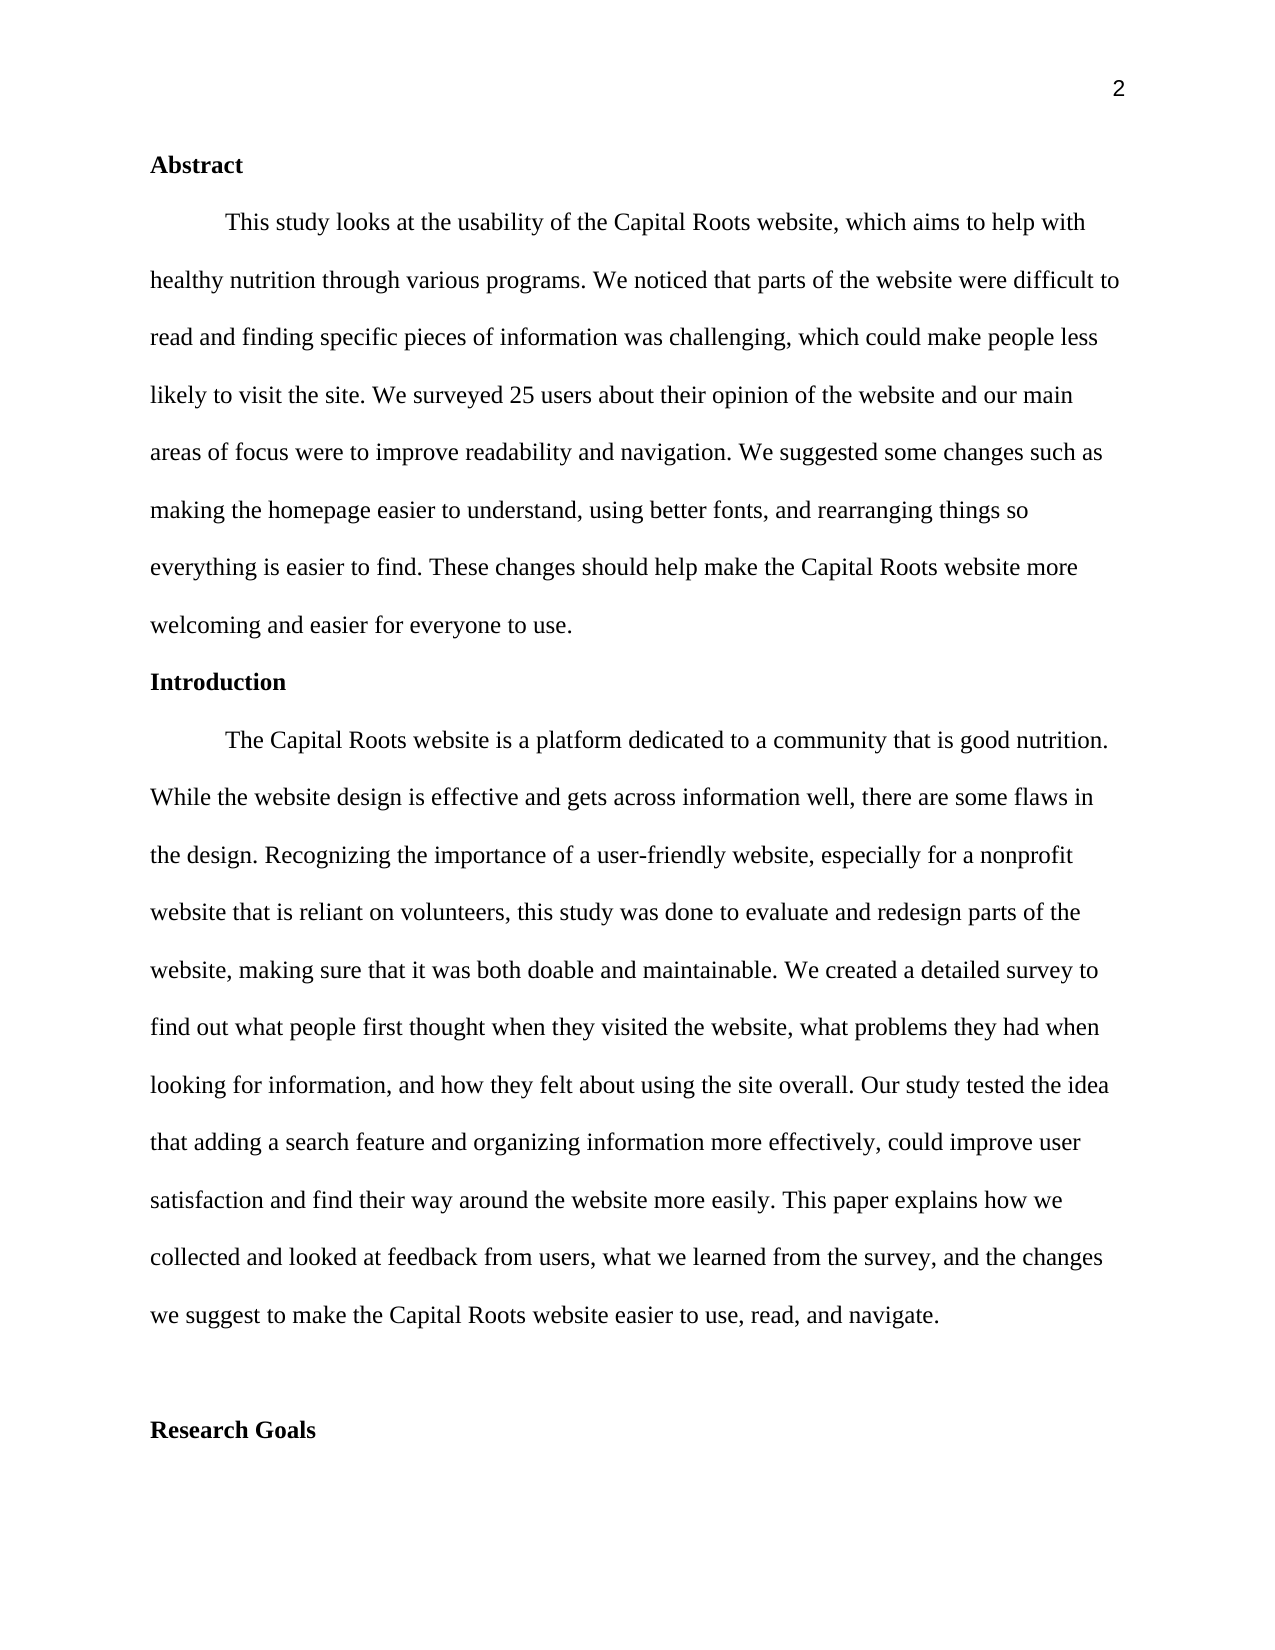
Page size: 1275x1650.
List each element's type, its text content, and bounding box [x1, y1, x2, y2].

text Research Goals [150, 1415, 1125, 1444]
text Introduction [150, 667, 1125, 696]
text The Capital Roots website is a platform dedicated to a community that is good nutrition. While the website design is effective and gets across information well, there are some flaws in the design. Recognizing the importance of a user-friendly website, especially for a nonprofit website that is reliant on volunteers, this study was done to evaluate and redesign parts of the website, making sure that it was both doable and maintainable. We created a detailed survey to find out what people first thought when they visited the website, what problems they had when looking for information, and how they felt about using the site overall. Our study tested the idea that adding a search feature and organizing information more effectively, could improve user satisfaction and find their way around the website more easily. This paper explains how we collected and looked at feedback from users, what we learned from the survey, and the changes we suggest to make the Capital Roots website easier to use, read, and navigate. [150, 725, 1125, 1329]
text This study looks at the usability of the Capital Roots website, which aims to help with healthy nutrition through various programs. We noticed that parts of the website were difficult to read and finding specific pieces of information was challenging, which could make people less likely to visit the site. We surveyed 25 users about their opinion of the website and our main areas of focus were to improve readability and navigation. We suggested some changes such as making the homepage easier to understand, using better fonts, and rearranging things so everything is easier to find. These changes should help make the Capital Roots website more welcoming and easier for everyone to use. [150, 207, 1125, 639]
text Abstract [150, 150, 1125, 179]
